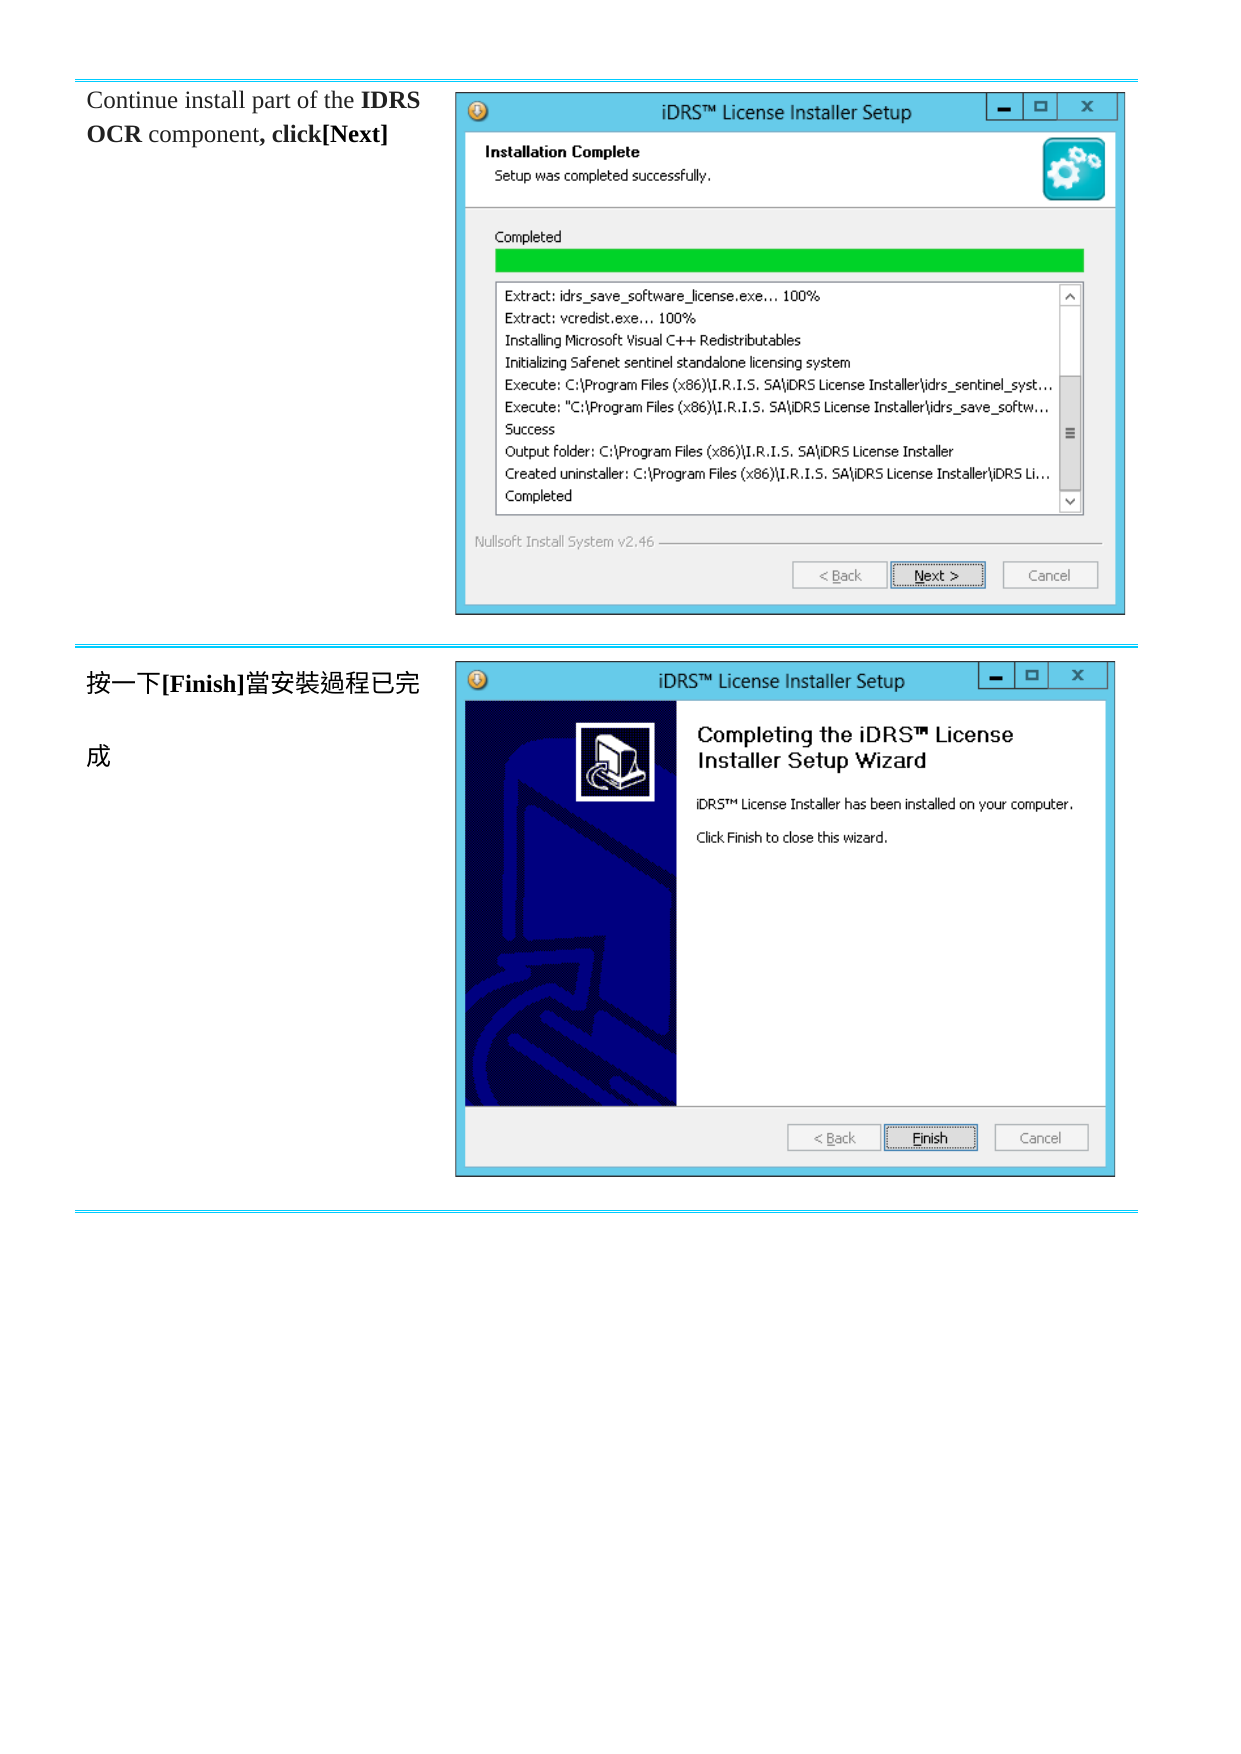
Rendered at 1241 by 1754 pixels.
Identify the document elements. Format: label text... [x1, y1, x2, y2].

picture [455, 92, 1126, 615]
table_cell [444, 82, 1138, 644]
table_cell 按一下[Finish]當安裝過程已完成 [75, 648, 444, 1210]
table_cell Continue install part of the IDRS OCR component, click[Next] [75, 82, 444, 644]
picture [455, 661, 1116, 1177]
table_cell [444, 648, 1138, 1210]
